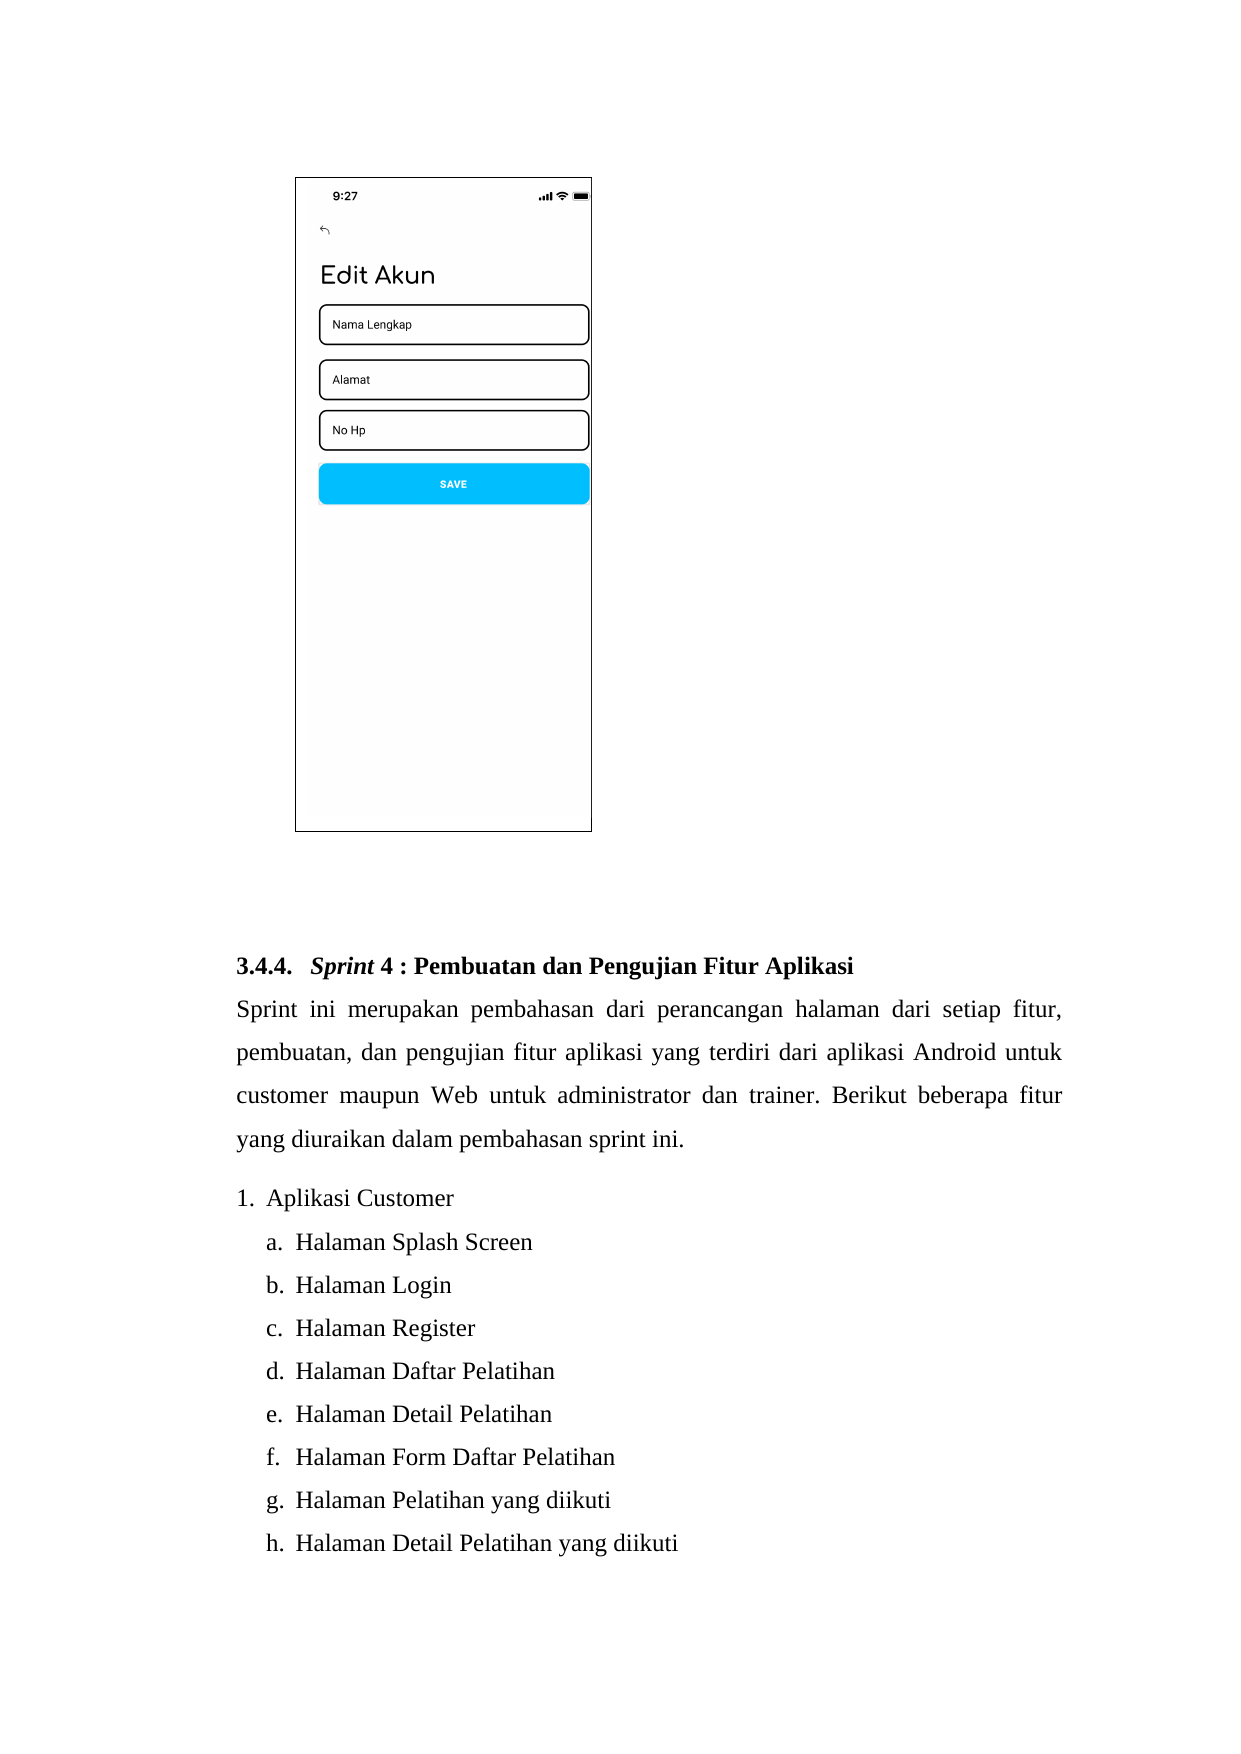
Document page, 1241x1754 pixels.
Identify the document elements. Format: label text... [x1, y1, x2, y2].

table_header [296, 178, 591, 831]
list Halaman Form Daftar Pelatihan [266, 1442, 1063, 1471]
subtitle Sprint 4 : Pembuatan dan Pengujian Fitur Aplikasi [236, 951, 1063, 980]
list Halaman Register [266, 1313, 1063, 1342]
list Halaman Login [266, 1270, 1063, 1298]
picture [307, 178, 592, 818]
list Aplikasi Customer [236, 1183, 1063, 1212]
text Sprint ini merupakan pembahasan dari perancangan halaman dari setiap fitur, pembuatan, dan pengujian fitur aplikasi yang terdiri dari aplikasi Android untuk customer maupun Web untuk administrator dan trainer. Berikut beberapa fitur yang diuraikan dalam pembahasan sprint ini. [236, 994, 1063, 1152]
list Halaman Detail Pelatihan yang diikuti [266, 1528, 1063, 1557]
list Halaman Pelatihan yang diikuti [266, 1485, 1063, 1514]
list Halaman Splash Screen [266, 1227, 1063, 1255]
list Halaman Daftar Pelatihan [266, 1356, 1063, 1385]
list Halaman Detail Pelatihan [266, 1399, 1063, 1428]
